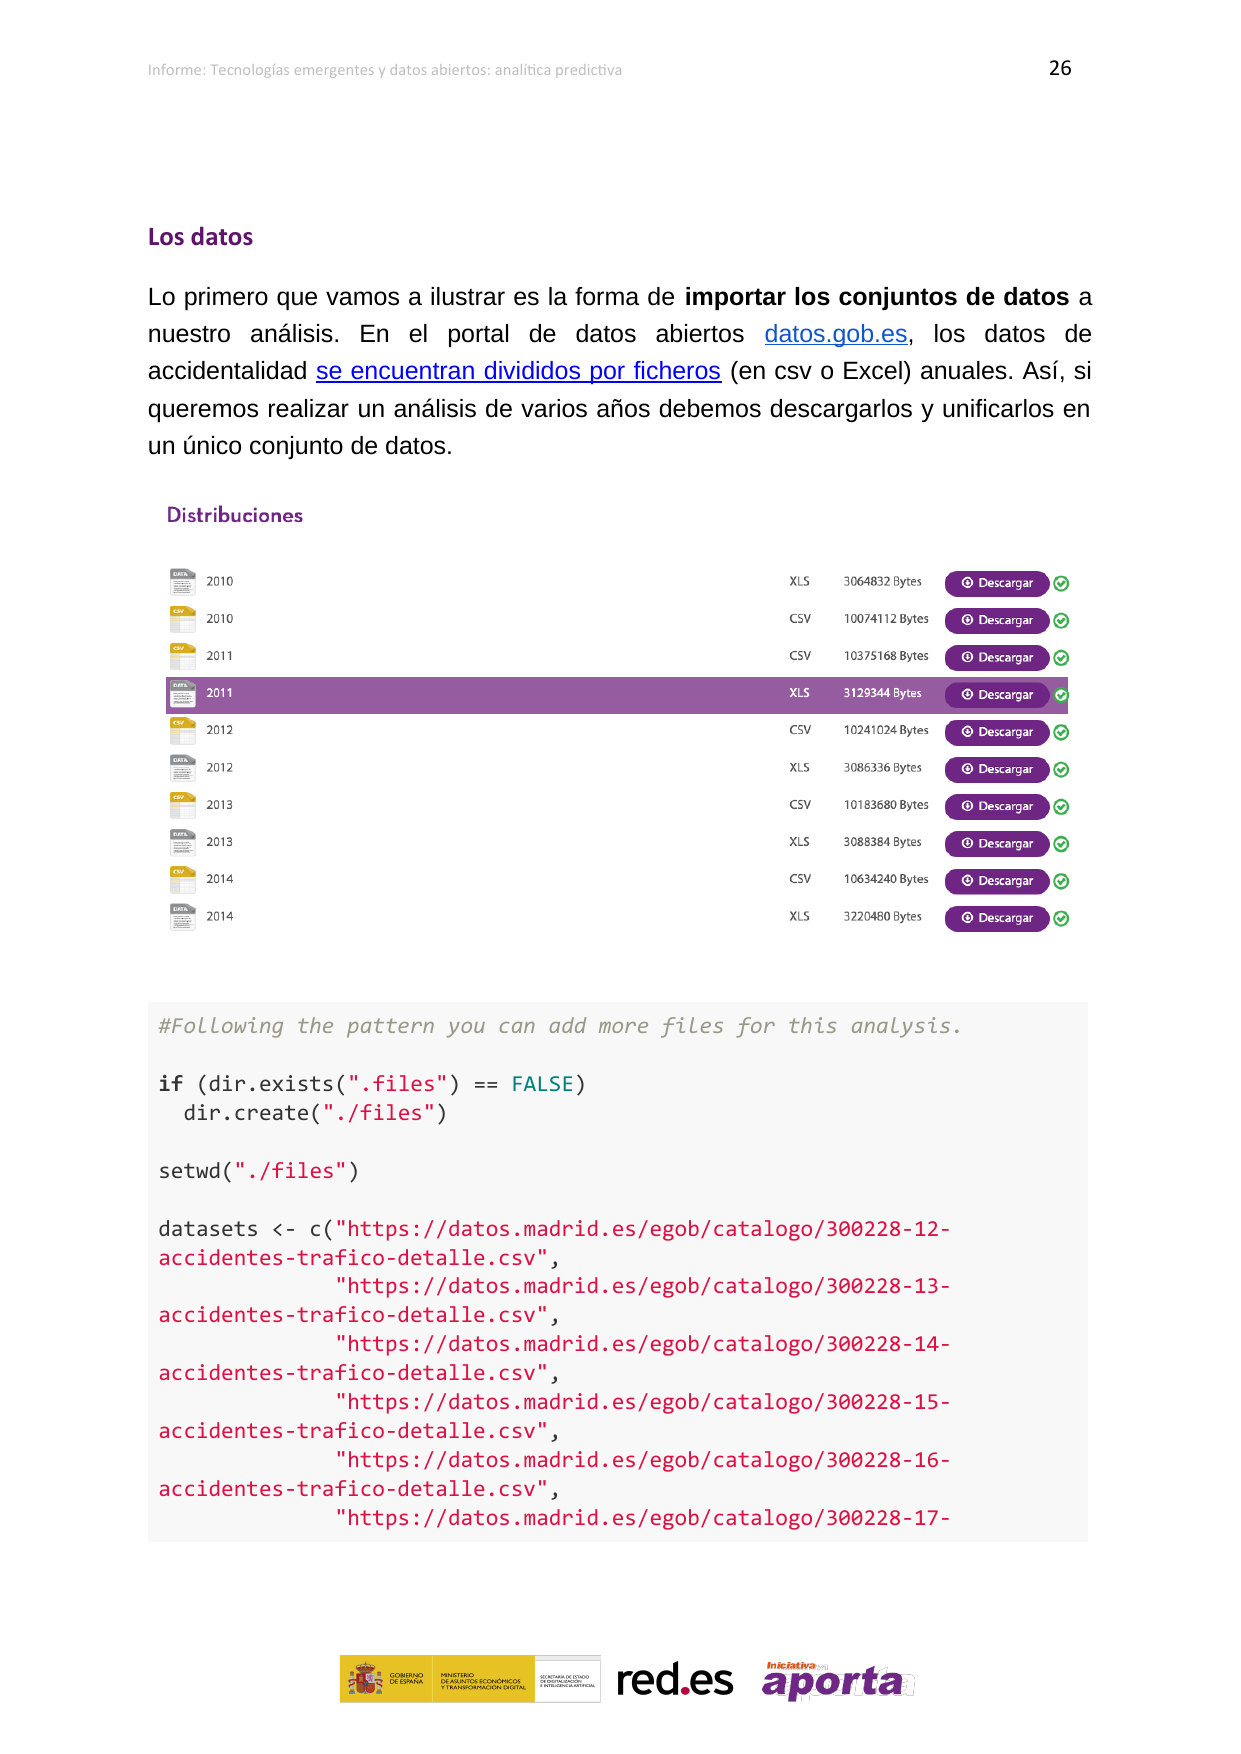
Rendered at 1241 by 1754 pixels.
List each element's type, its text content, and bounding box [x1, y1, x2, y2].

picture [222, 1550, 915, 1754]
subtitle Los datos [148, 219, 1092, 252]
picture [147, 480, 1088, 937]
text Lo primero que vamos a ilustrar es la forma de importar los conjuntos de datos a nuestro análisis. En el portal de datos abiertos datos.gob.es, los datos de accidentalidad se encuentran divididos por ficheros (en csv o Excel) anuales. Así, si queremos realizar un análisis de varios años debemos descargarlos y unificarlos en un único conjunto de datos. [148, 282, 1092, 460]
